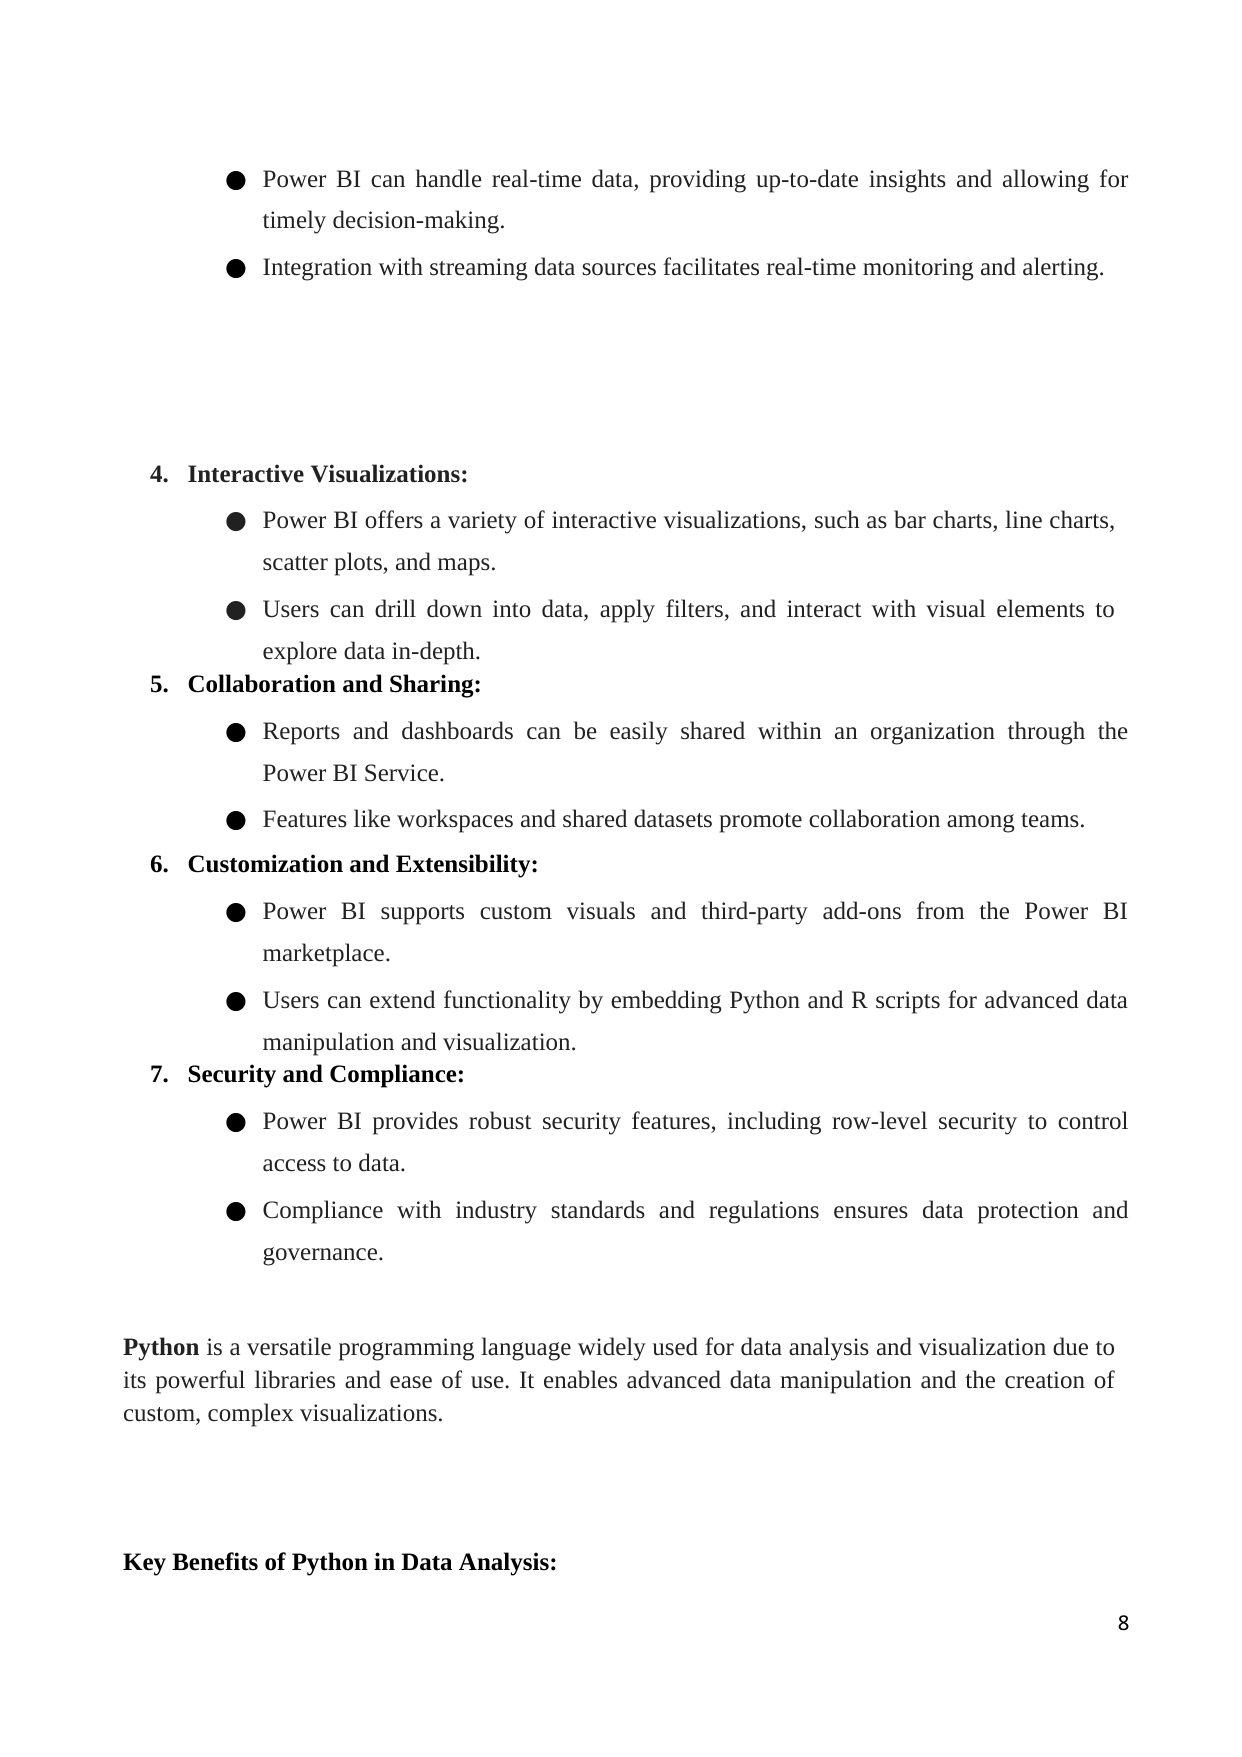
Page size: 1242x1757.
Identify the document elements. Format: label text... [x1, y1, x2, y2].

list Collaboration and Sharing: [150, 669, 1129, 698]
list Power BI supports custom visuals and third-party add-ons from the Power BI marketplace. [225, 882, 1129, 967]
list Users can extend functionality by embedding Python and R scripts for advanced data manipulation and visualization. [225, 971, 1129, 1055]
list Interactive Visualizations: [150, 459, 1117, 488]
list Features like workspaces and shared datasets promote collaboration among teams. [225, 791, 1129, 842]
list Compliance with industry standards and regulations ensures data protection and governance. [225, 1181, 1129, 1265]
text Python is a versatile programming language widely used for data analysis and visualization due to its powerful libraries and ease of use. It enables advanced data manipulation and the creation of custom, complex visualizations. [123, 1332, 1117, 1427]
text Key Benefits of Python in Data Analysis: [123, 1547, 1129, 1576]
list Customization and Extensibility: [150, 849, 1129, 878]
list Power BI offers a variety of interactive visualizations, such as bar charts, line charts, scatter plots, and maps. [225, 492, 1117, 576]
list Power BI provides robust security features, including row-level security to control access to data. [225, 1093, 1129, 1177]
list Users can drill down into data, apply filters, and interact with visual elements to explore data in-depth. [225, 581, 1117, 665]
list Power BI can handle real-time data, providing up-to-date insights and allowing for timely decision-making. [225, 150, 1129, 234]
list Security and Compliance: [150, 1059, 1129, 1088]
list Reports and dashboards can be easily shared within an organization through the Power BI Service. [225, 702, 1129, 786]
list Integration with streaming data sources facilitates real-time monitoring and alerting. [225, 238, 1129, 290]
